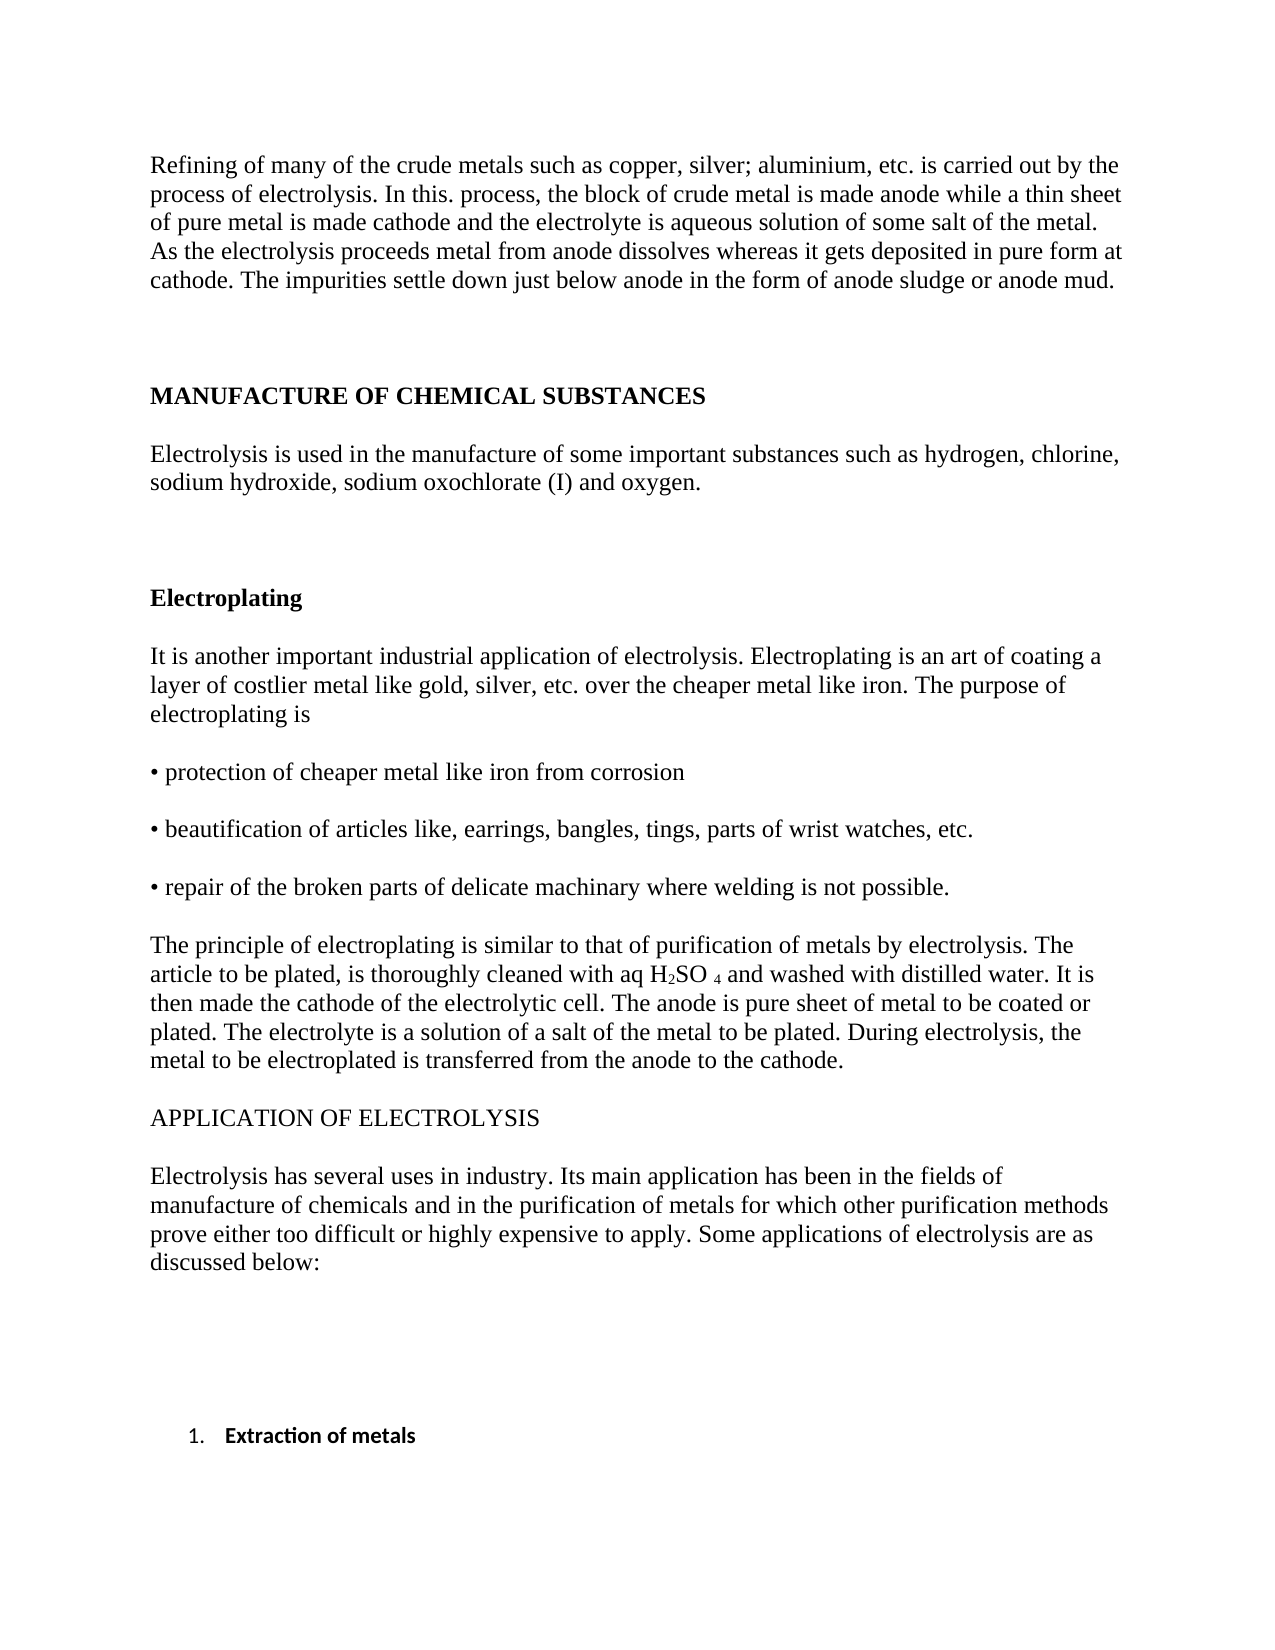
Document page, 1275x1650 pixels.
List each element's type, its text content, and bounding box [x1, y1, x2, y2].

text Electroplating [150, 583, 1125, 612]
list Extraction of metals [187, 1421, 1125, 1449]
text MANUFACTURE OF CHEMICAL SUBSTANCES [150, 381, 1125, 409]
text Refining of many of the crude metals such as copper, silver; aluminium, etc. is carried out by the process of electrolysis. In this. process, the block of crude metal is made anode while a thin sheet of pure metal is made cathode and the electrolyte is aqueous solution of some salt of the metal. As the electrolysis proceeds metal from anode dissolves whereas it gets deposited in pure form at cathode. The impurities settle down just below anode in the form of anode sludge or anode mud. [150, 150, 1125, 294]
text • repair of the broken parts of delicate machinary where welding is not possible. [150, 872, 1125, 901]
text Electrolysis is used in the manufacture of some important substances such as hydrogen, chlorine, sodium hydroxide, sodium oxochlorate (I) and oxygen. [150, 439, 1125, 496]
text It is another important industrial application of electrolysis. Electroplating is an art of coating a layer of costlier metal like gold, silver, etc. over the cheaper metal like iron. The purpose of electroplating is [150, 641, 1125, 727]
text • protection of cheaper metal like iron from corrosion [150, 757, 1125, 785]
text The principle of electroplating is similar to that of purification of metals by electrolysis. The article to be plated, is thoroughly cleaned with aq H2SO 4 and washed with distilled water. It is then made the cathode of the electrolytic cell. The anode is pure sheet of metal to be coated or plated. The electrolyte is a solution of a salt of the metal to be plated. During electrolysis, the metal to be electroplated is transferred from the anode to the cathode. [150, 930, 1125, 1074]
text Electrolysis has several uses in industry. Its main application has been in the fields of manufacture of chemicals and in the purification of metals for which other purification methods prove either too difficult or highly expensive to apply. Some applications of electrolysis are as discussed below: [150, 1161, 1125, 1276]
text • beautification of articles like, earrings, bangles, tings, parts of wrist watches, etc. [150, 814, 1125, 843]
text APPLICATION OF ELECTROLYSIS [150, 1103, 1125, 1132]
